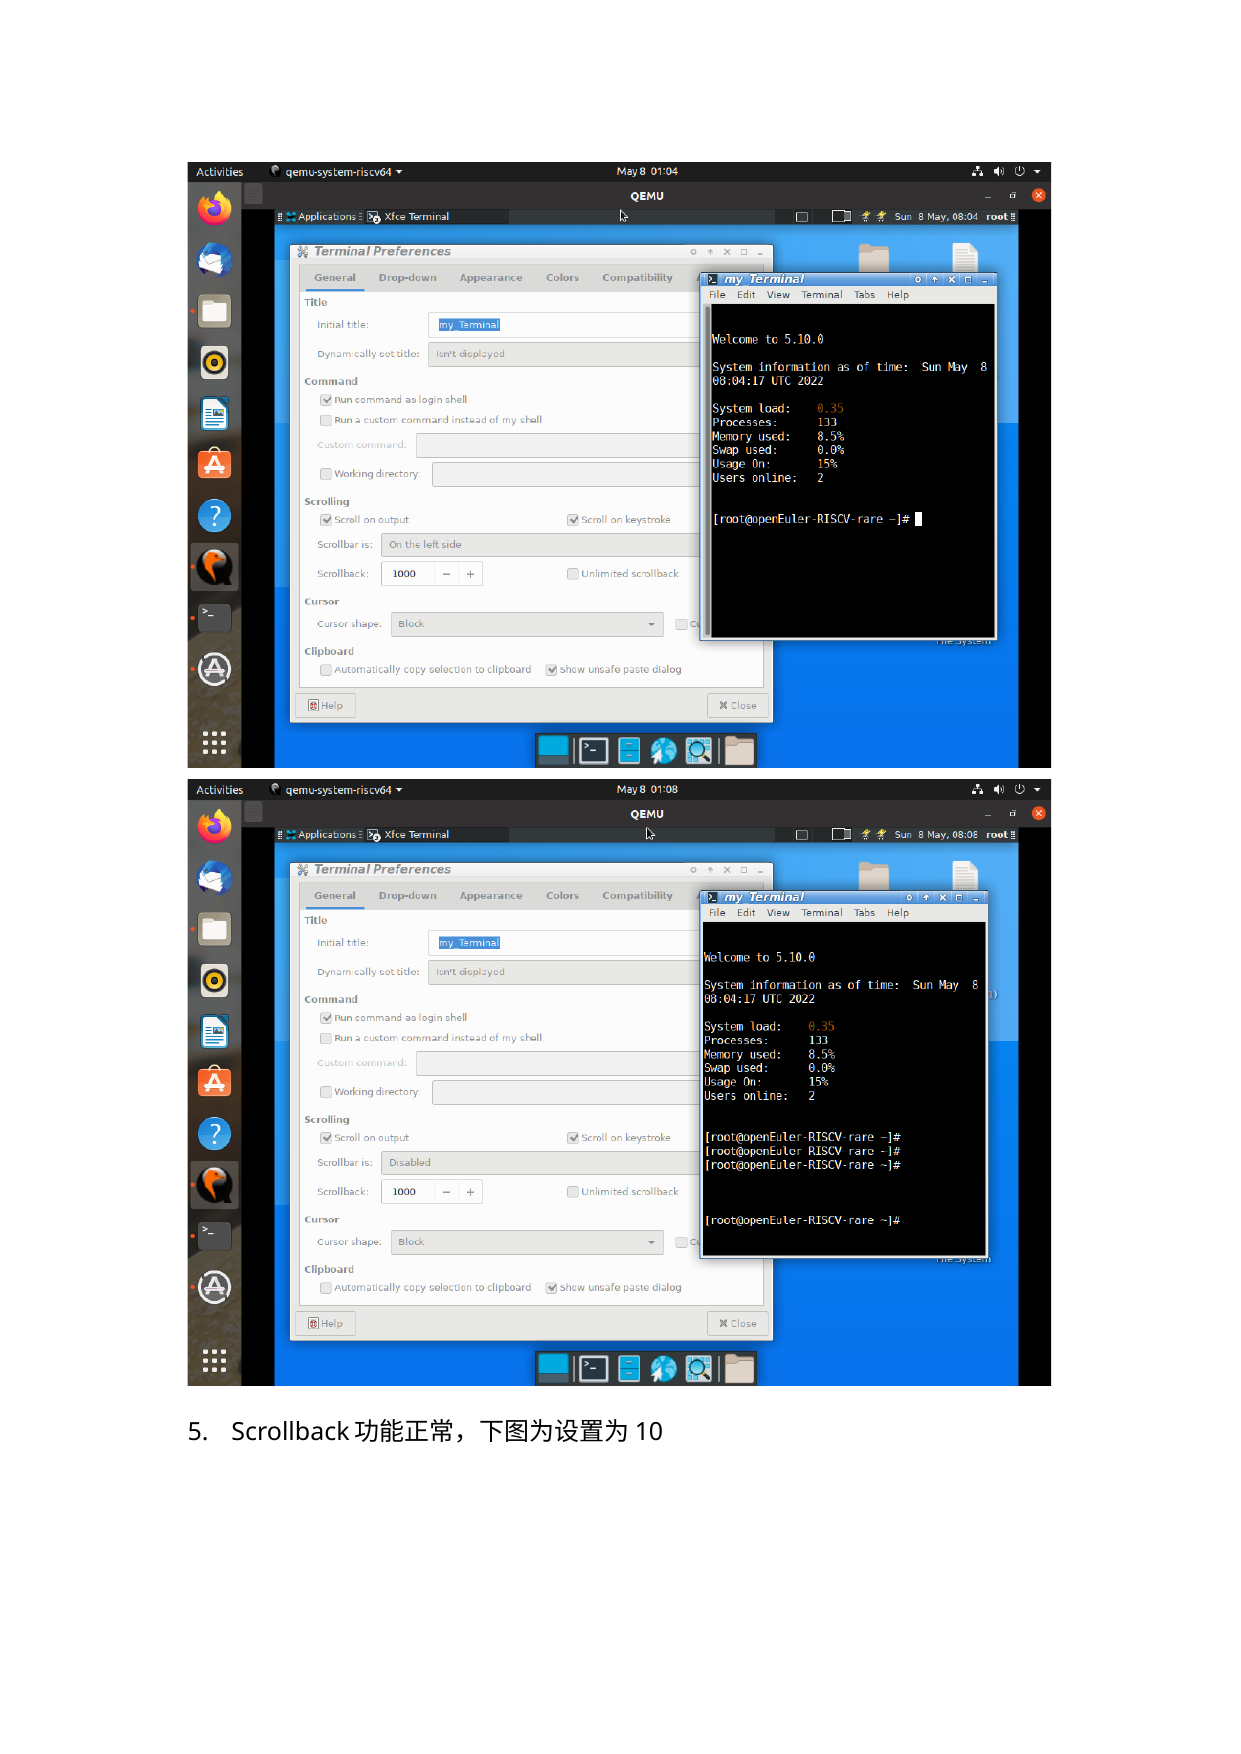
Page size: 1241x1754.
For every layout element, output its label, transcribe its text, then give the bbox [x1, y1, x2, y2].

list Scrollback功能正常，下图为设置为10 [187, 1397, 1053, 1462]
picture [187, 779, 1052, 1386]
picture [187, 162, 1052, 768]
